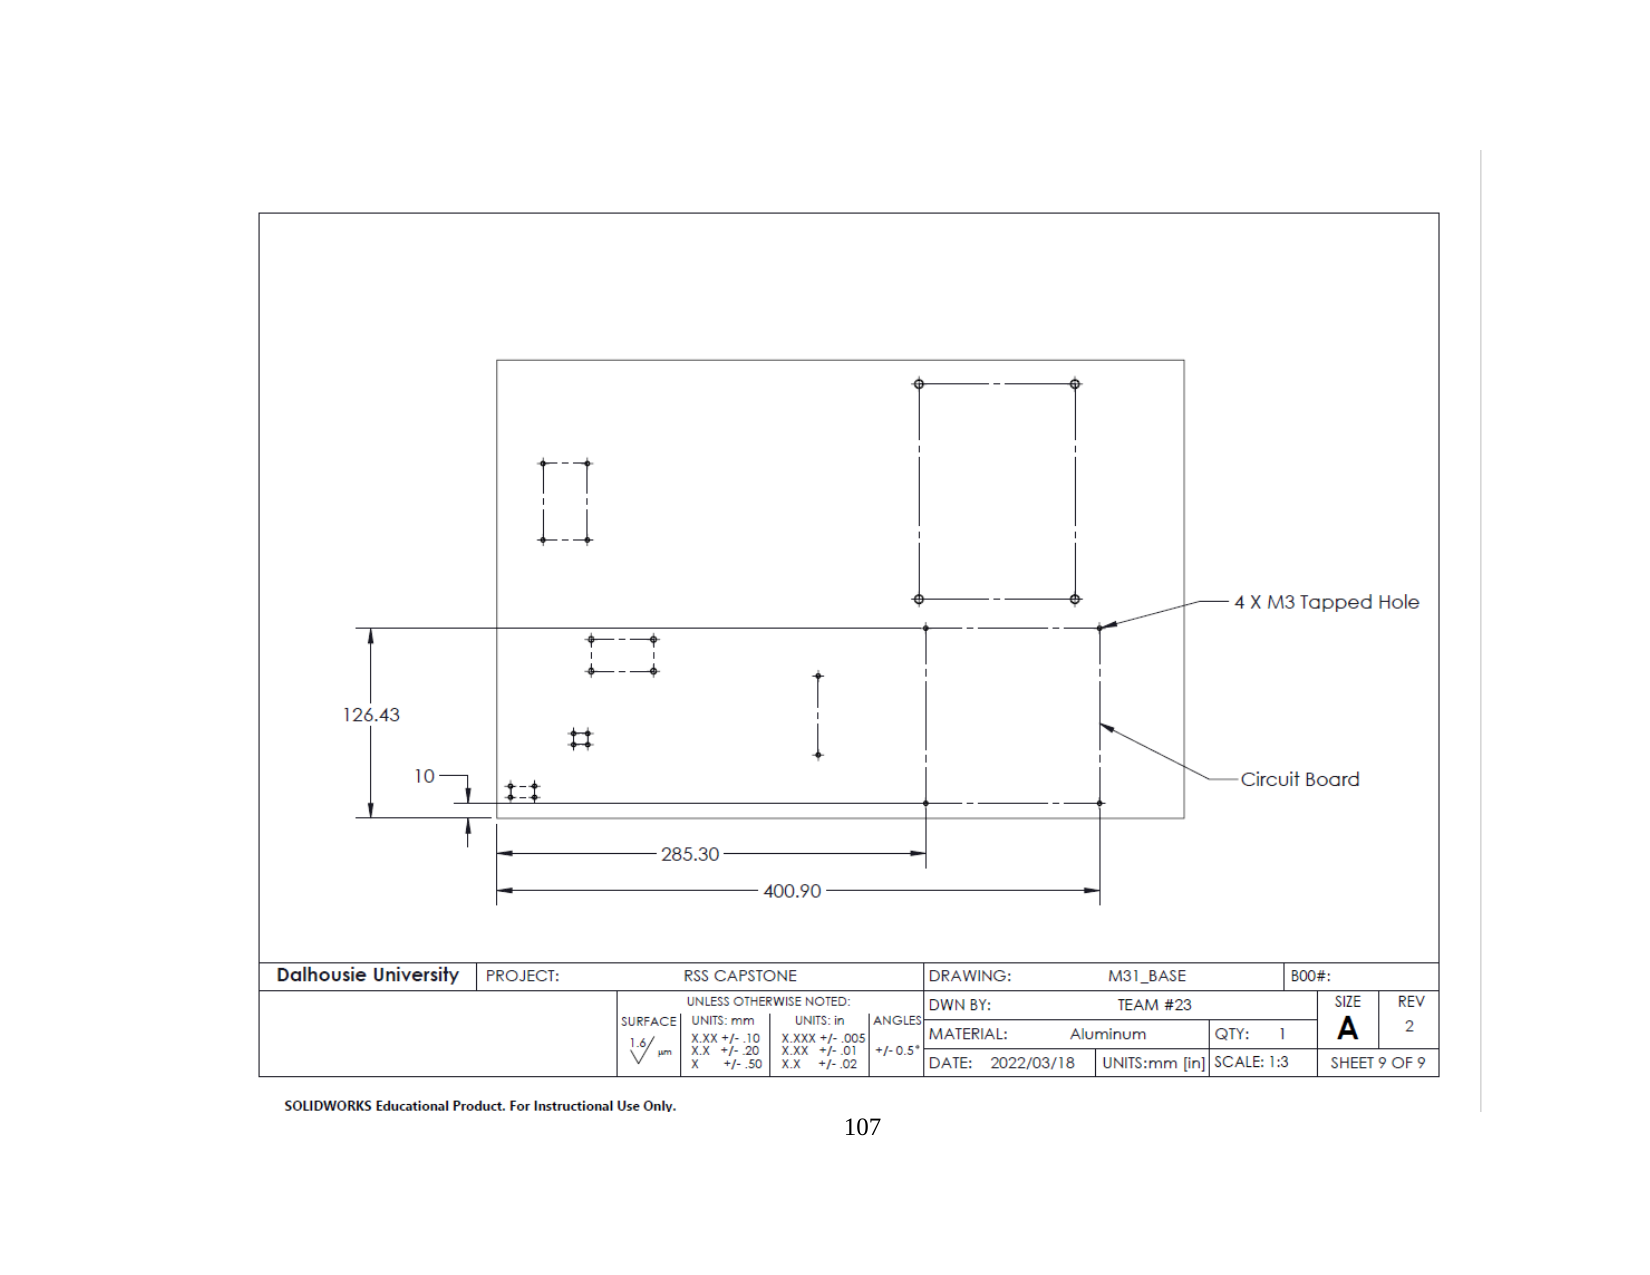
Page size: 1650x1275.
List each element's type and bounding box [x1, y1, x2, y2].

picture [224, 150, 1482, 1112]
